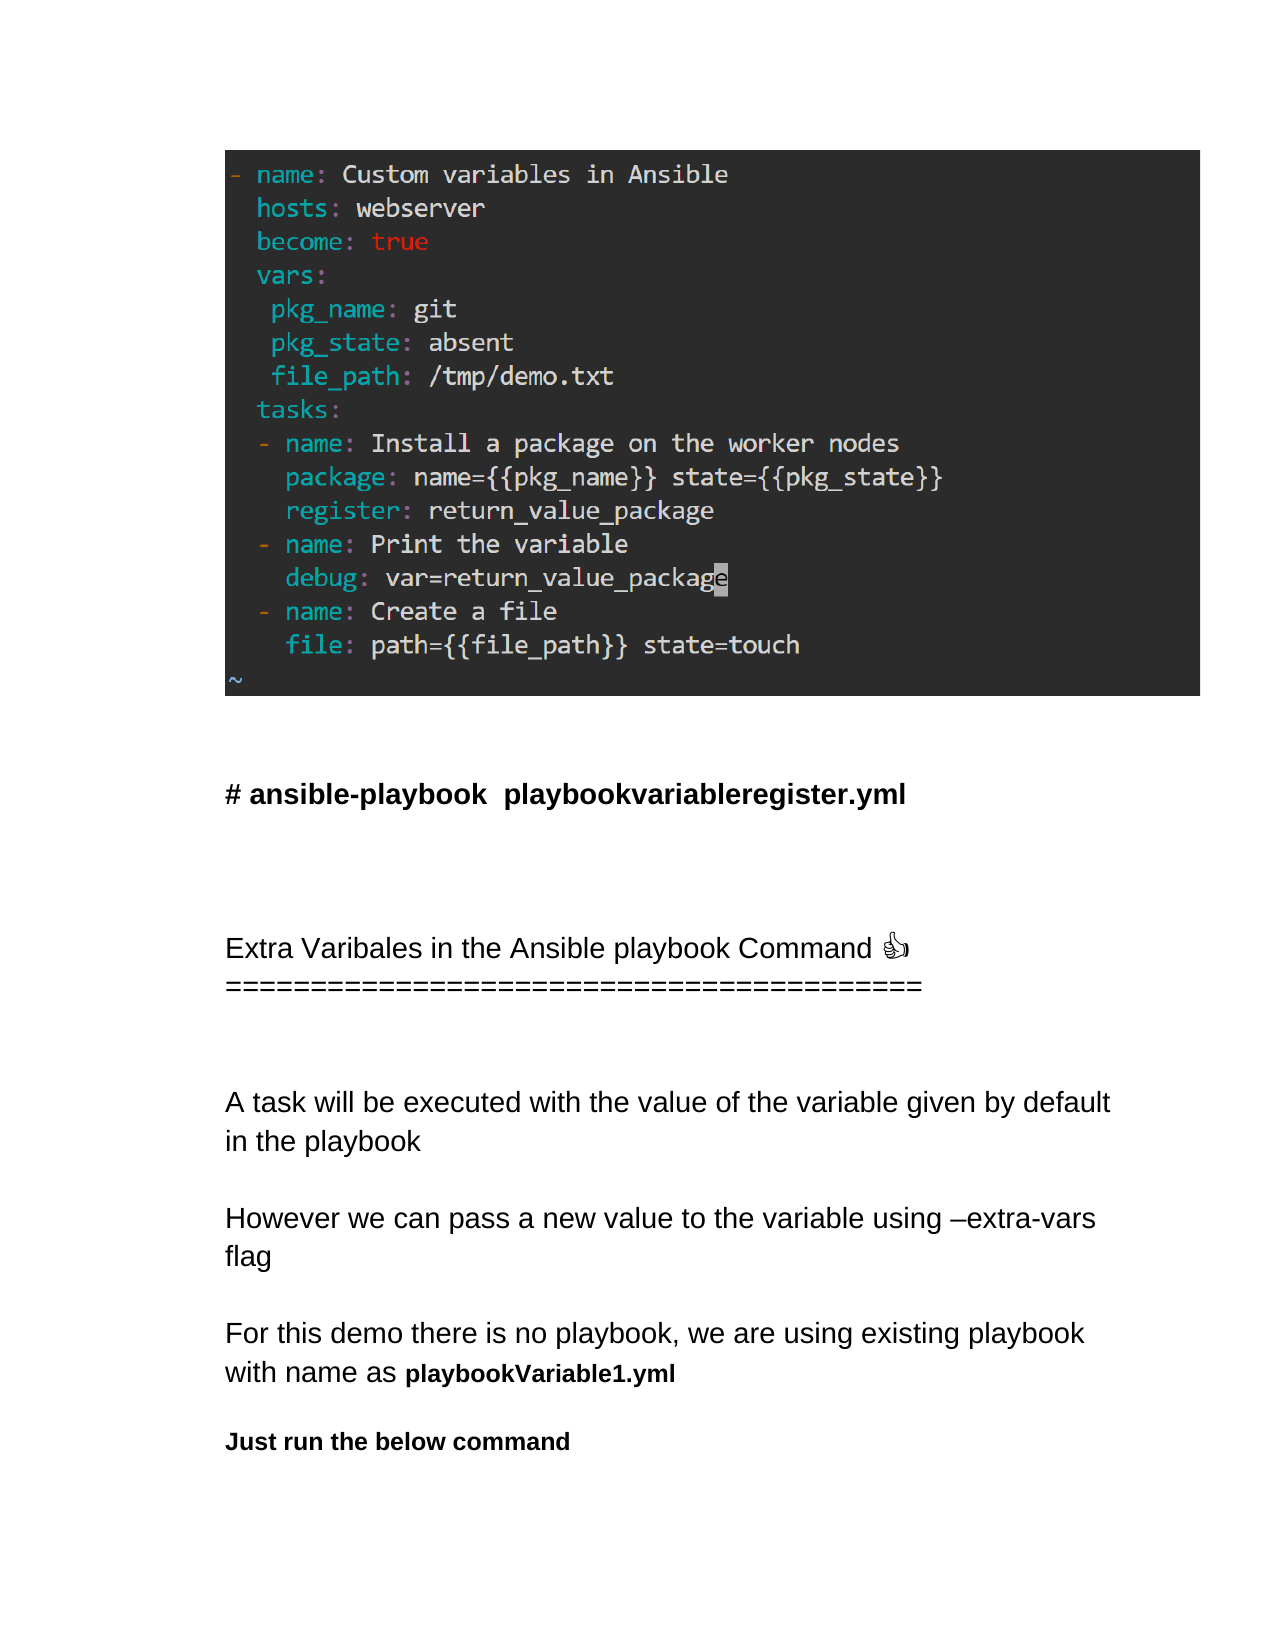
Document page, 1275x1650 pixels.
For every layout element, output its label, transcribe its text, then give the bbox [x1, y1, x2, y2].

text Extra Varibales in the Ansible playbook Command 👍 [225, 931, 1125, 964]
text ========================================= [225, 969, 1125, 1003]
text Just run the below command [225, 1426, 1125, 1455]
text # ansible-playbook playbookvariableregister.yml [225, 777, 1125, 810]
text For this demo there is no playbook, we are using existing playbook with name as playbookVariable1.yml [225, 1316, 1125, 1388]
text However we can pass a new value to the variable using –extra-vars flag [225, 1201, 1125, 1273]
picture [225, 150, 1200, 696]
text A task will be executed with the value of the variable given by default in the playbook [225, 1085, 1125, 1157]
